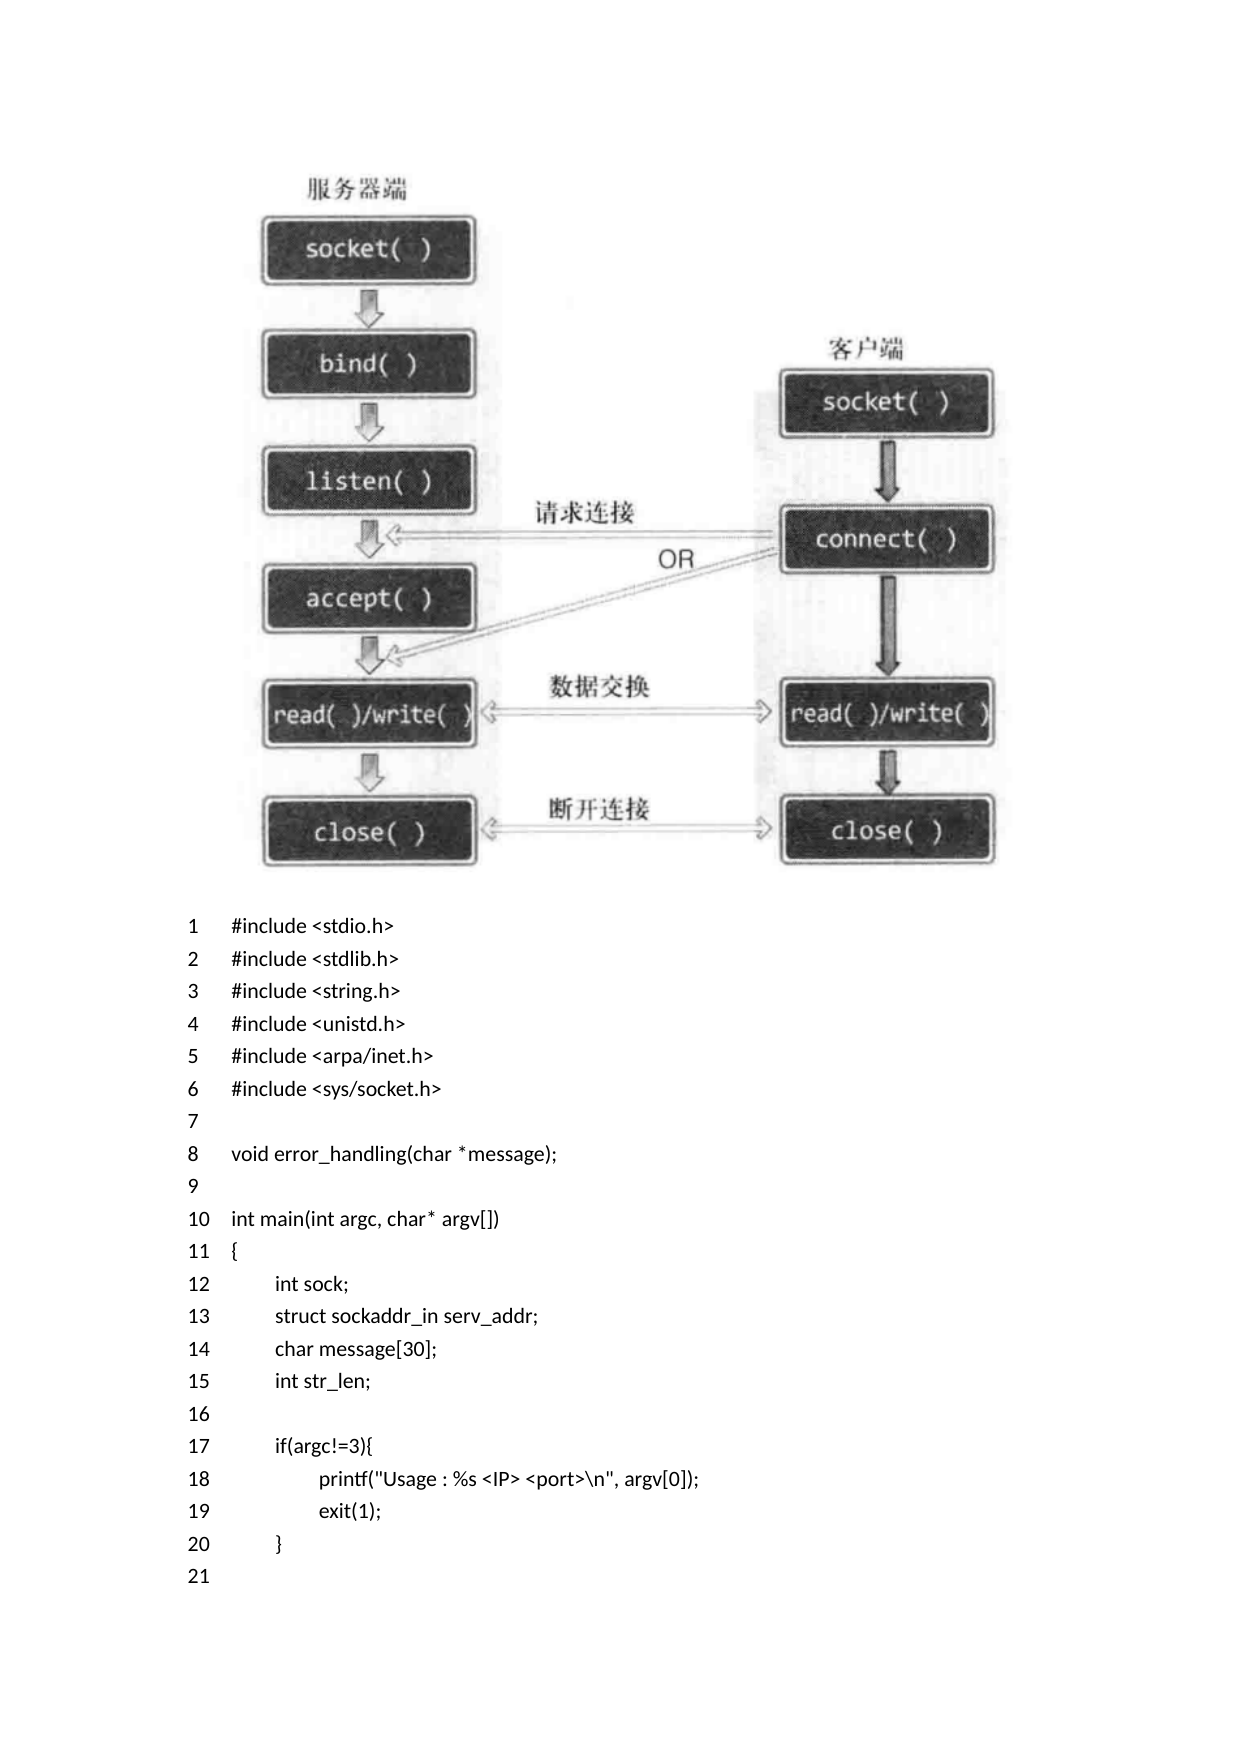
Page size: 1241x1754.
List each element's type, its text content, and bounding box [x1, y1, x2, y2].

text 3 #include <string.h> [187, 974, 1053, 1007]
text 10 int main(int argc, char* argv[]) [187, 1202, 1053, 1234]
text 11 { [187, 1234, 1053, 1267]
text 6 #include <sys/socket.h> [187, 1072, 1053, 1104]
text 1 #include <stdio.h> [187, 909, 1053, 942]
text 4 #include <unistd.h> [187, 1007, 1053, 1039]
picture [187, 162, 1052, 880]
text 14 char message[30]; [187, 1332, 1053, 1364]
text 5 #include <arpa/inet.h> [187, 1039, 1053, 1072]
text 19 exit(1); [187, 1494, 1053, 1527]
text 15 int str_len; [187, 1364, 1053, 1397]
text 8 void error_handling(char *message); [187, 1137, 1053, 1169]
text 7 [187, 1104, 1053, 1137]
text 16 [187, 1397, 1053, 1429]
text 2 #include <stdlib.h> [187, 942, 1053, 974]
text 13 struct sockaddr_in serv_addr; [187, 1299, 1053, 1332]
text 18 printf("Usage : %s <IP> <port>\n", argv[0]); [187, 1462, 1053, 1494]
text 20 } [187, 1527, 1053, 1559]
text 17 if(argc!=3){ [187, 1429, 1053, 1462]
text 21 [187, 1559, 1053, 1592]
text 9 [187, 1169, 1053, 1202]
text 12 int sock; [187, 1267, 1053, 1299]
